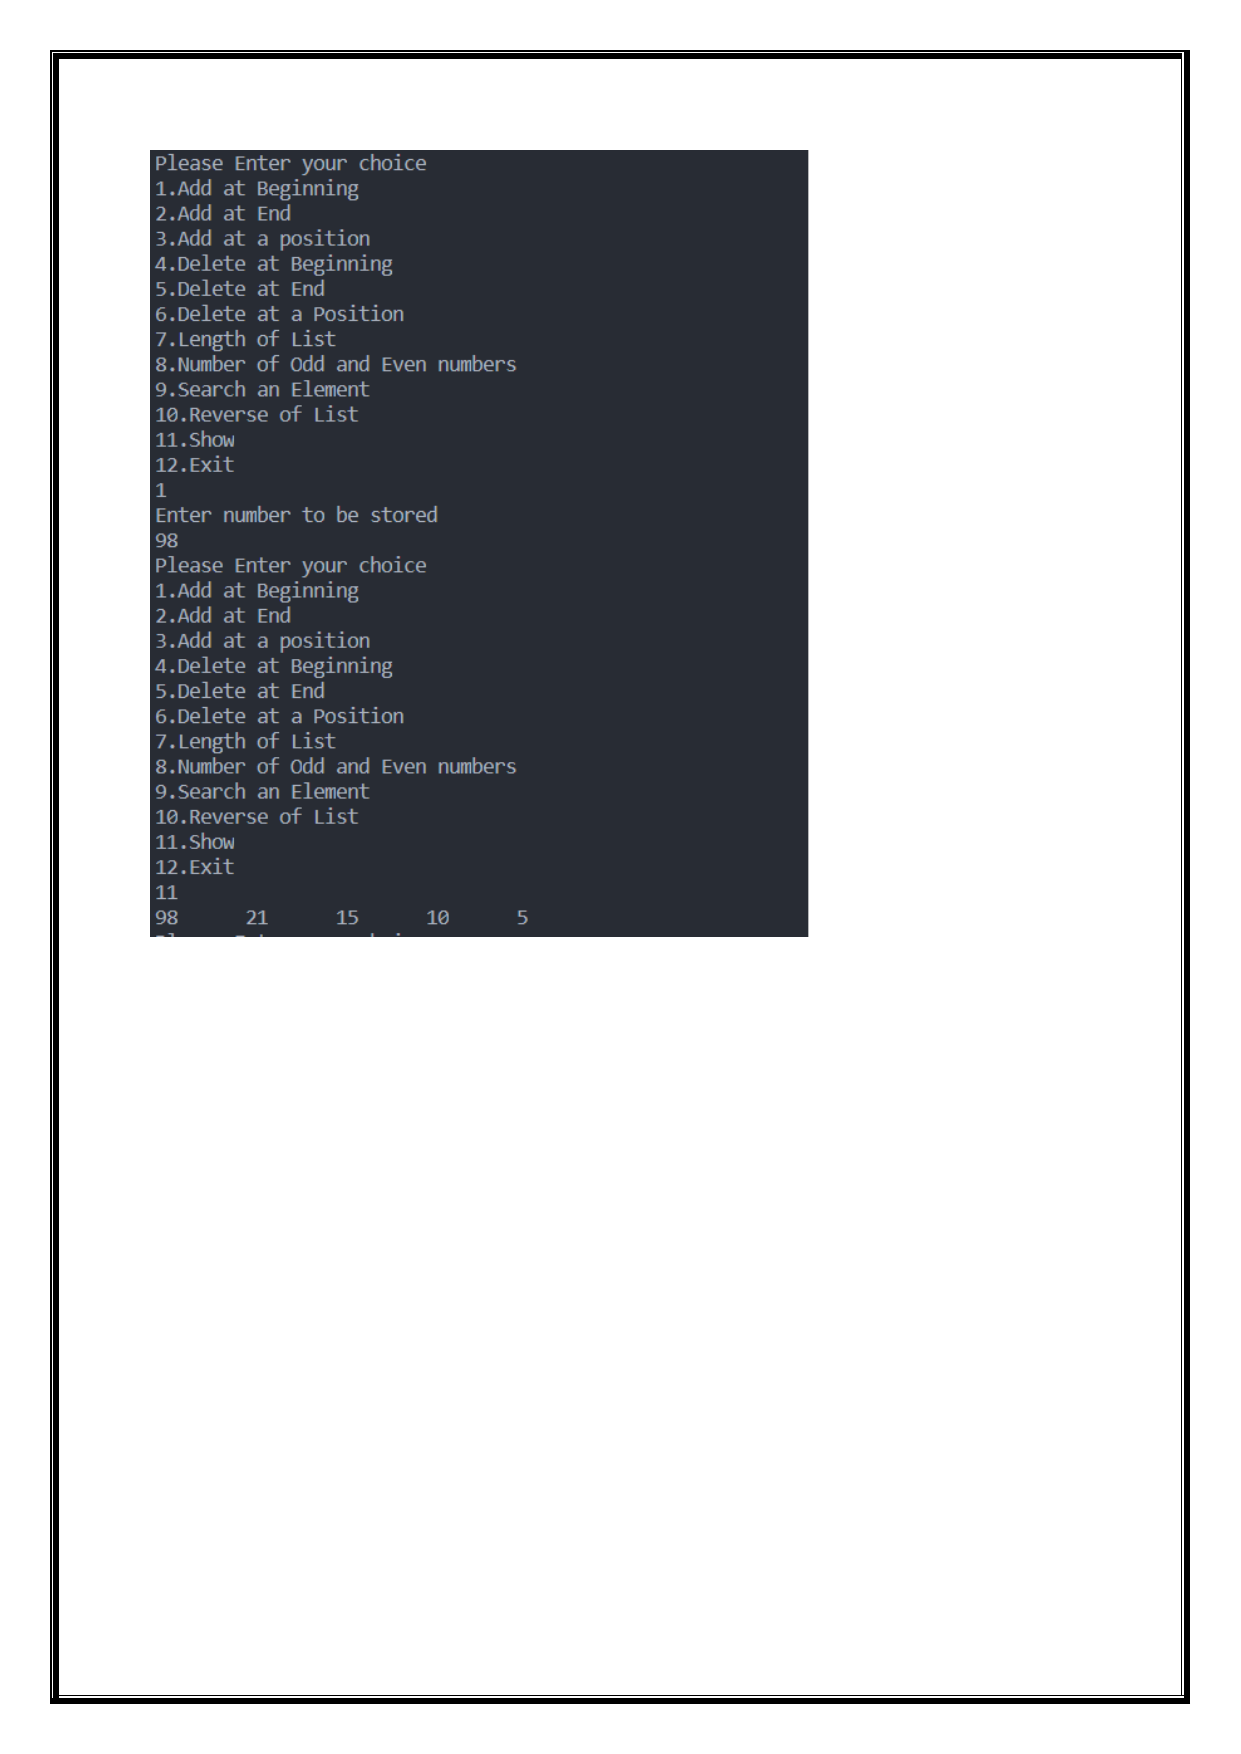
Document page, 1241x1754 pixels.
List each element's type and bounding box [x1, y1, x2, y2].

picture [150, 150, 809, 937]
